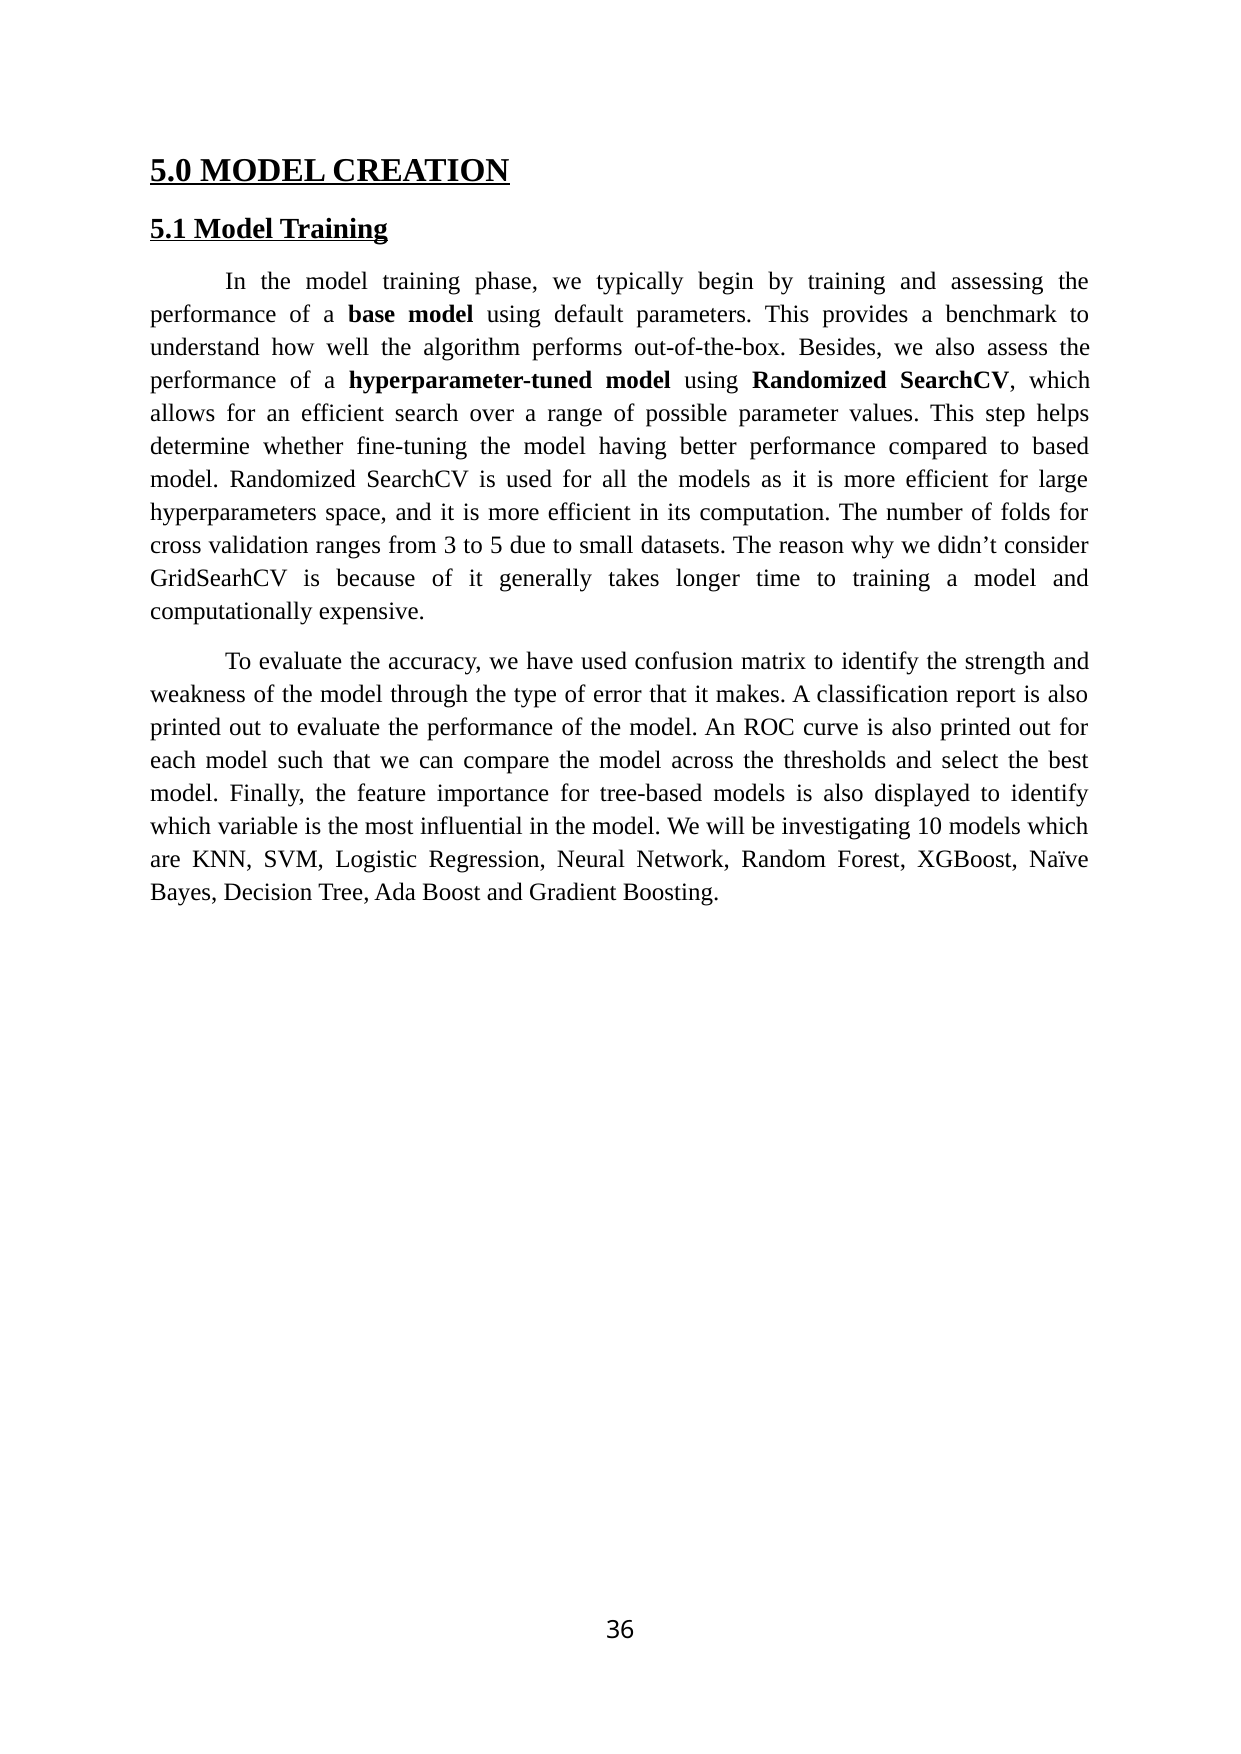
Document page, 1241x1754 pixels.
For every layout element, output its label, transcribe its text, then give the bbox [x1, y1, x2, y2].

text 5.1 Model Training [150, 211, 1090, 244]
text In the model training phase, we typically begin by training and assessing the performance of a base model using default parameters. This provides a benchmark to understand how well the algorithm performs out-of-the-box. Besides, we also assess the performance of a hyperparameter-tuned model using Randomized SearchCV, which allows for an efficient search over a range of possible parameter values. This step helps determine whether fine-tuning the model having better performance compared to based model. Randomized SearchCV is used for all the models as it is more efficient for large hyperparameters space, and it is more efficient in its computation. The number of folds for cross validation ranges from 3 to 5 due to small datasets. The reason why we didn’t consider GridSearhCV is because of it generally takes longer time to training a model and computationally expensive. [150, 266, 1090, 625]
text 5.0 MODEL CREATION [150, 150, 1090, 188]
text To evaluate the accuracy, we have used confusion matrix to identify the strength and weakness of the model through the type of error that it makes. A classification report is also printed out to evaluate the performance of the model. An ROC curve is also printed out for each model such that we can compare the model across the thresholds and select the best model. Finally, the feature importance for tree-based models is also displayed to identify which variable is the most influential in the model. We will be investigating 10 models which are KNN, SVM, Logistic Regression, Neural Network, Random Forest, XGBoost, Naïve Bayes, Decision Tree, Ada Boost and Gradient Boosting. [150, 646, 1090, 906]
